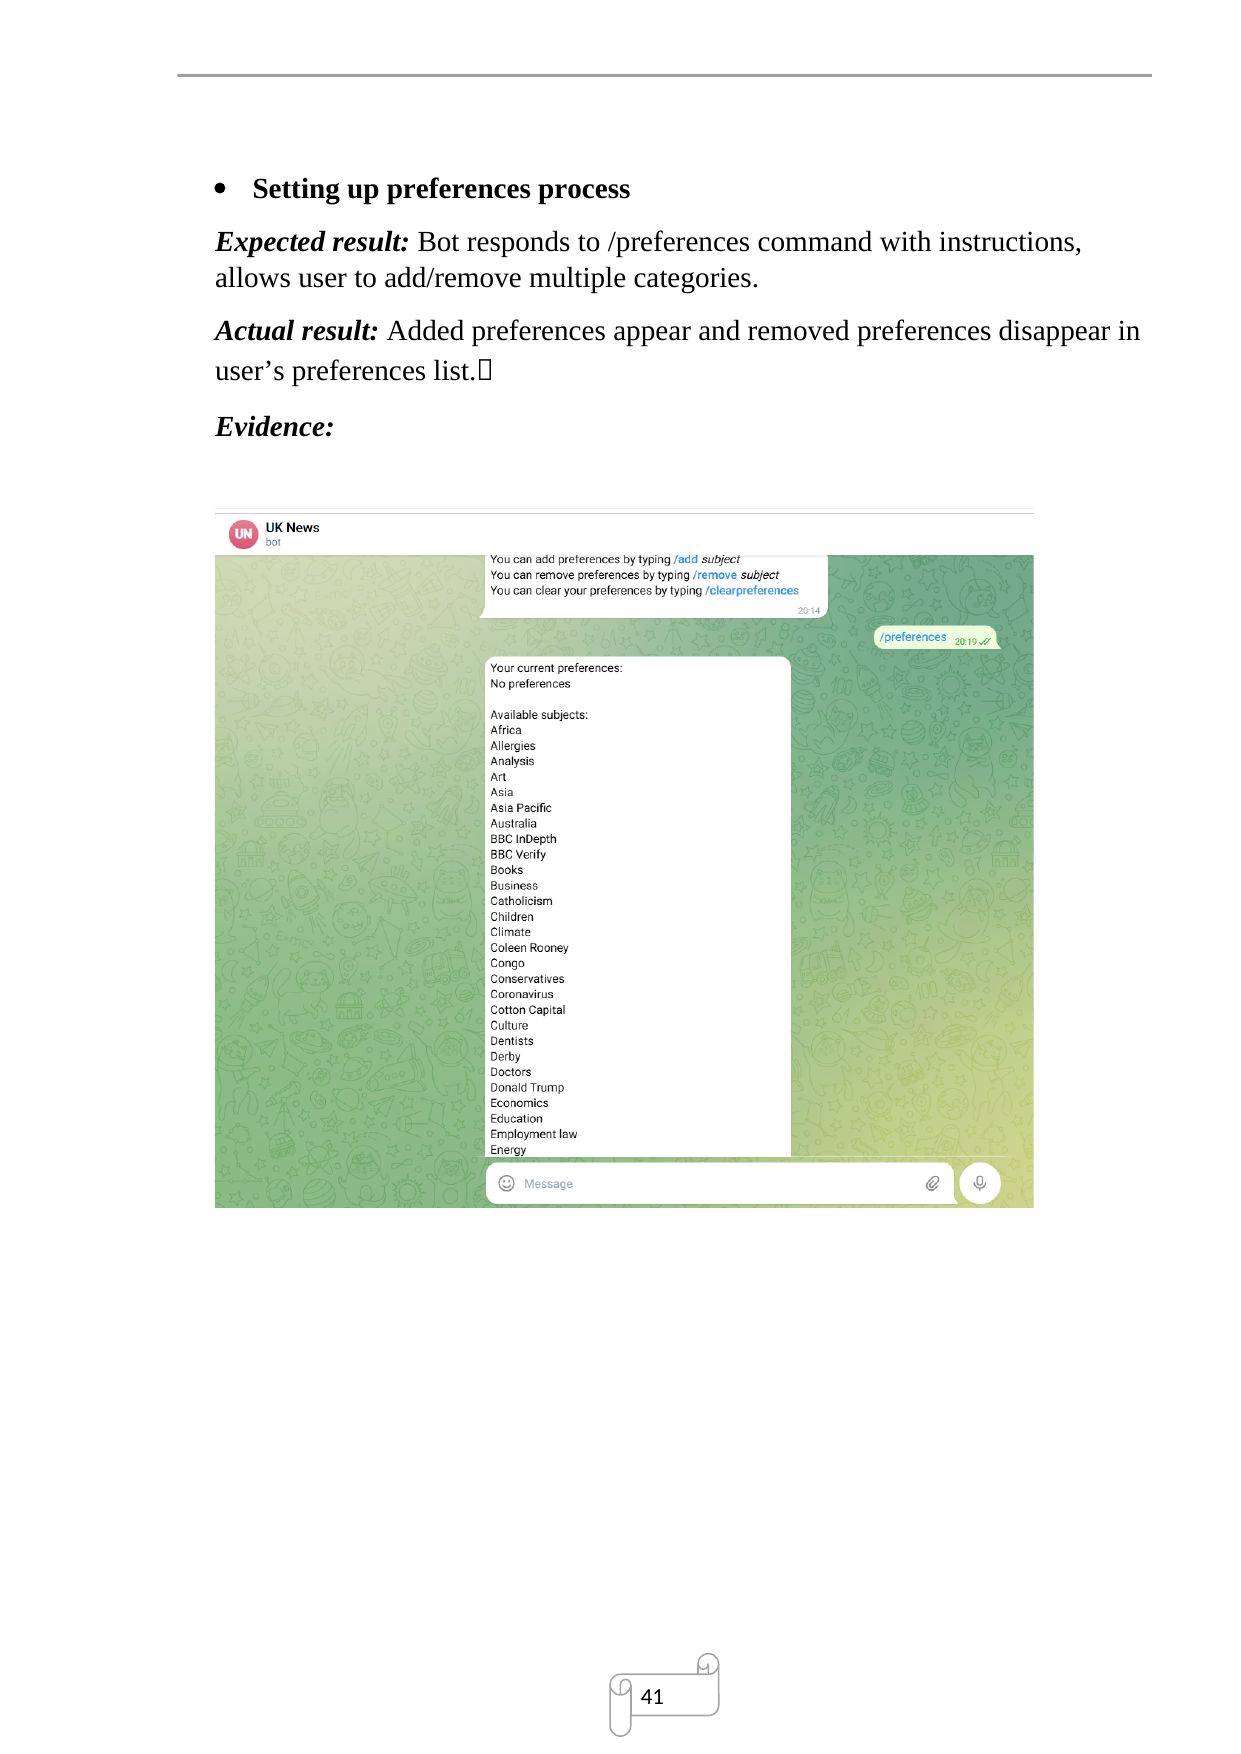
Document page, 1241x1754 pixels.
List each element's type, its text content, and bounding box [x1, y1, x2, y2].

list Setting up preferences process [215, 171, 1152, 204]
picture [214, 508, 1034, 1208]
text Expected result: Bot responds to /preferences command with instructions, allows user to add/remove multiple categories. [215, 224, 1152, 293]
text Actual result: Added preferences appear and removed preferences disappear in user’s preferences list.✅ [215, 313, 1152, 389]
text Evidence: [215, 409, 1152, 442]
